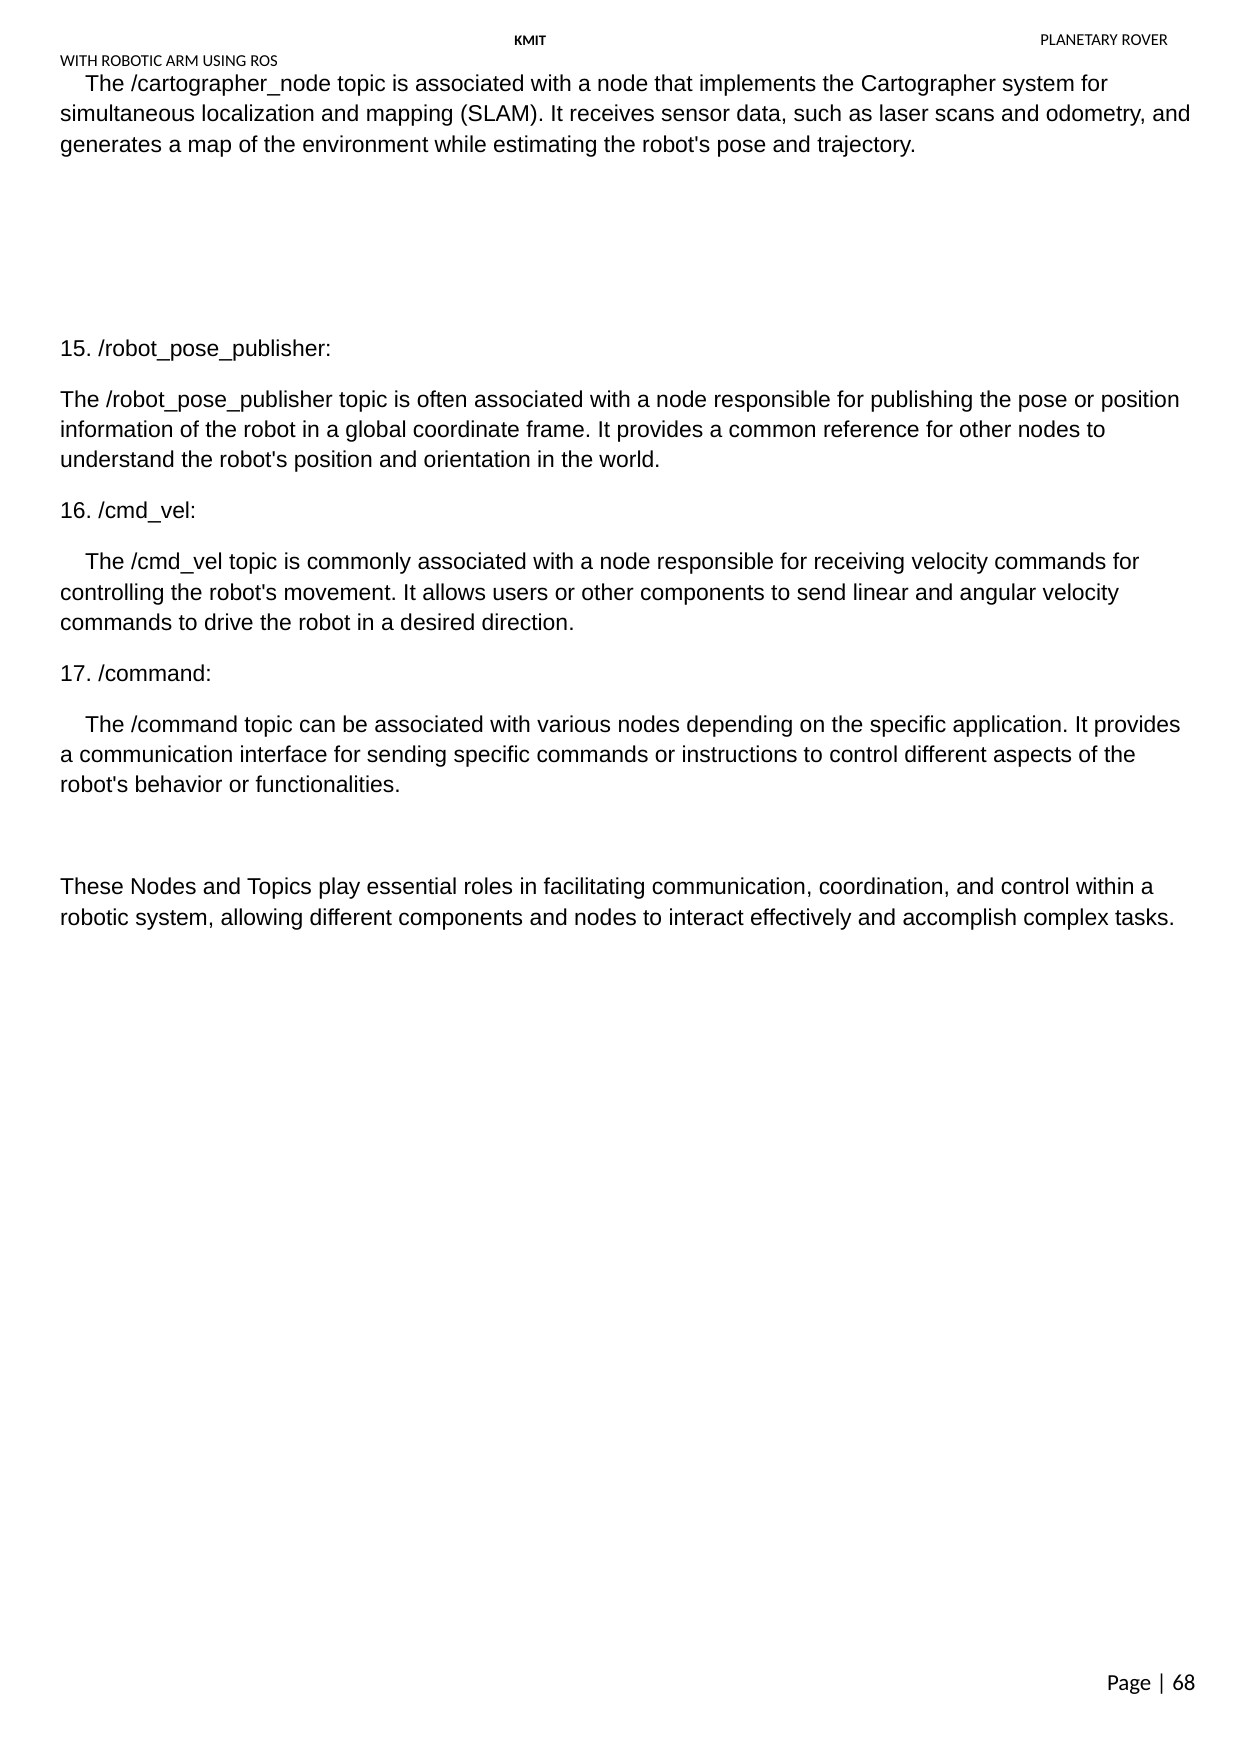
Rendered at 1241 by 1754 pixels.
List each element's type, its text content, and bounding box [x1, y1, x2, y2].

text 15. /robot_pose_publisher: [60, 335, 1195, 361]
text The /cartographer_node topic is associated with a node that implements the Cartographer system for simultaneous localization and mapping (SLAM). It receives sensor data, such as laser scans and odometry, and generates a map of the environment while estimating the robot's pose and trajectory. [60, 70, 1195, 157]
text 17. /command: [60, 660, 1195, 686]
text These Nodes and Topics play essential roles in facilitating communication, coordination, and control within a robotic system, allowing different components and nodes to interact effectively and accomplish complex tasks. [60, 873, 1195, 930]
text 16. /cmd_vel: [60, 497, 1195, 523]
text The /command topic can be associated with various nodes depending on the specific application. It provides a communication interface for sending specific commands or instructions to control different aspects of the robot's behavior or functionalities. [60, 711, 1195, 797]
text The /cmd_vel topic is commonly associated with a node responsible for receiving velocity commands for controlling the robot's movement. It allows users or other components to send linear and angular velocity commands to drive the robot in a desired direction. [60, 548, 1195, 635]
text The /robot_pose_publisher topic is often associated with a node responsible for publishing the pose or position information of the robot in a global coordinate frame. It provides a common reference for other nodes to understand the robot's position and orientation in the world. [60, 386, 1195, 472]
